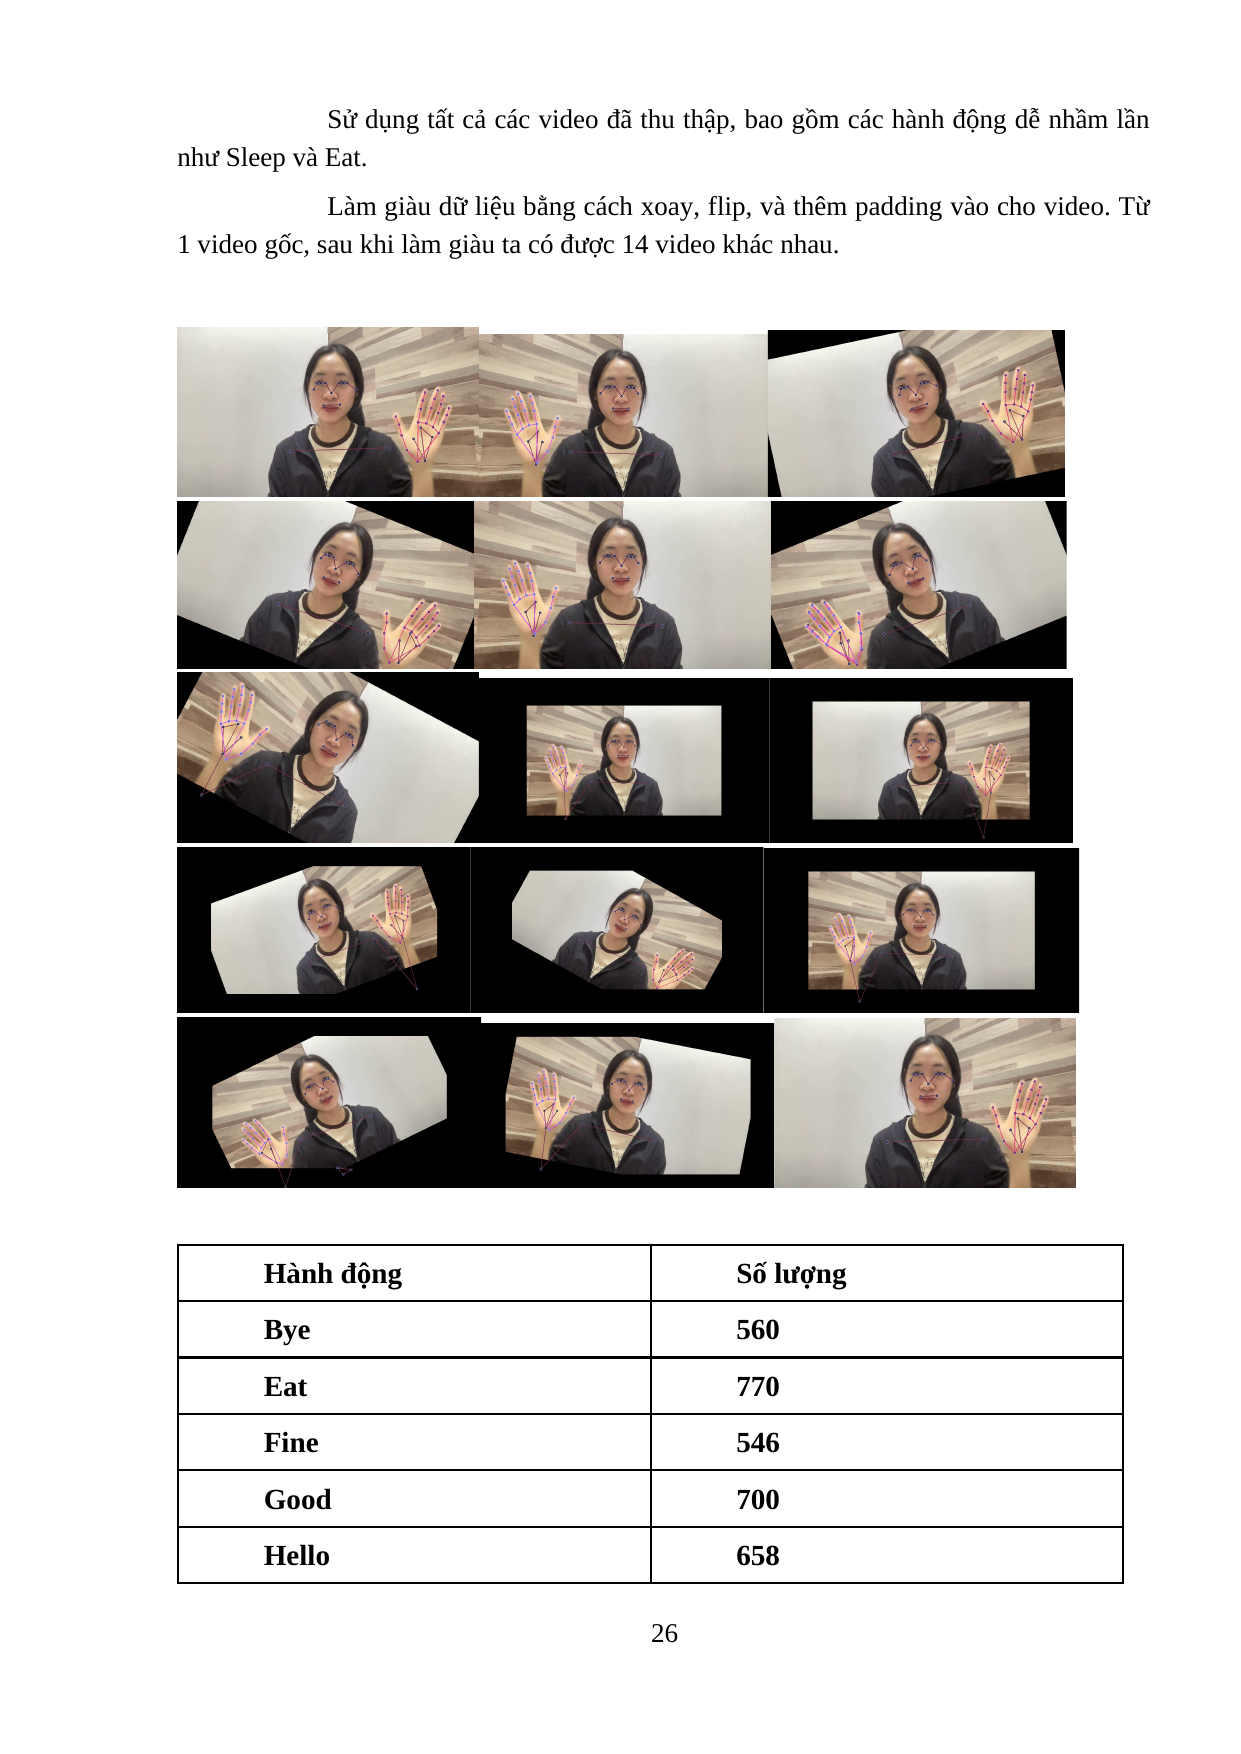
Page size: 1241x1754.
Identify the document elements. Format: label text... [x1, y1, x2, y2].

table_cell Hello [179, 1528, 650, 1582]
text Sử dụng tất cả các video đã thu thập, bao gồm các hành động dễ nhầm lần như Sleep và Eat. [177, 103, 1152, 172]
table_header Số lượng [652, 1246, 1122, 1300]
table_cell 700 [652, 1471, 1122, 1526]
text Làm giàu dữ liệu bằng cách xoay, flip, và thêm padding vào cho video. Từ 1 video gốc, sau khi làm giàu ta có được 14 video khác nhau. [177, 190, 1152, 259]
picture [177, 327, 1065, 497]
picture [177, 847, 1080, 1013]
table_cell Fine [179, 1415, 650, 1469]
table_cell Eat [179, 1359, 650, 1413]
table_cell 770 [652, 1359, 1122, 1413]
table_cell 546 [652, 1415, 1122, 1469]
table_header Hành động [179, 1246, 650, 1300]
table_cell 560 [652, 1302, 1122, 1356]
picture [177, 1017, 1076, 1188]
picture [177, 672, 1073, 843]
picture [177, 501, 1067, 669]
table_cell Good [179, 1471, 650, 1526]
table_cell Bye [179, 1302, 650, 1356]
table_cell 658 [652, 1528, 1122, 1582]
